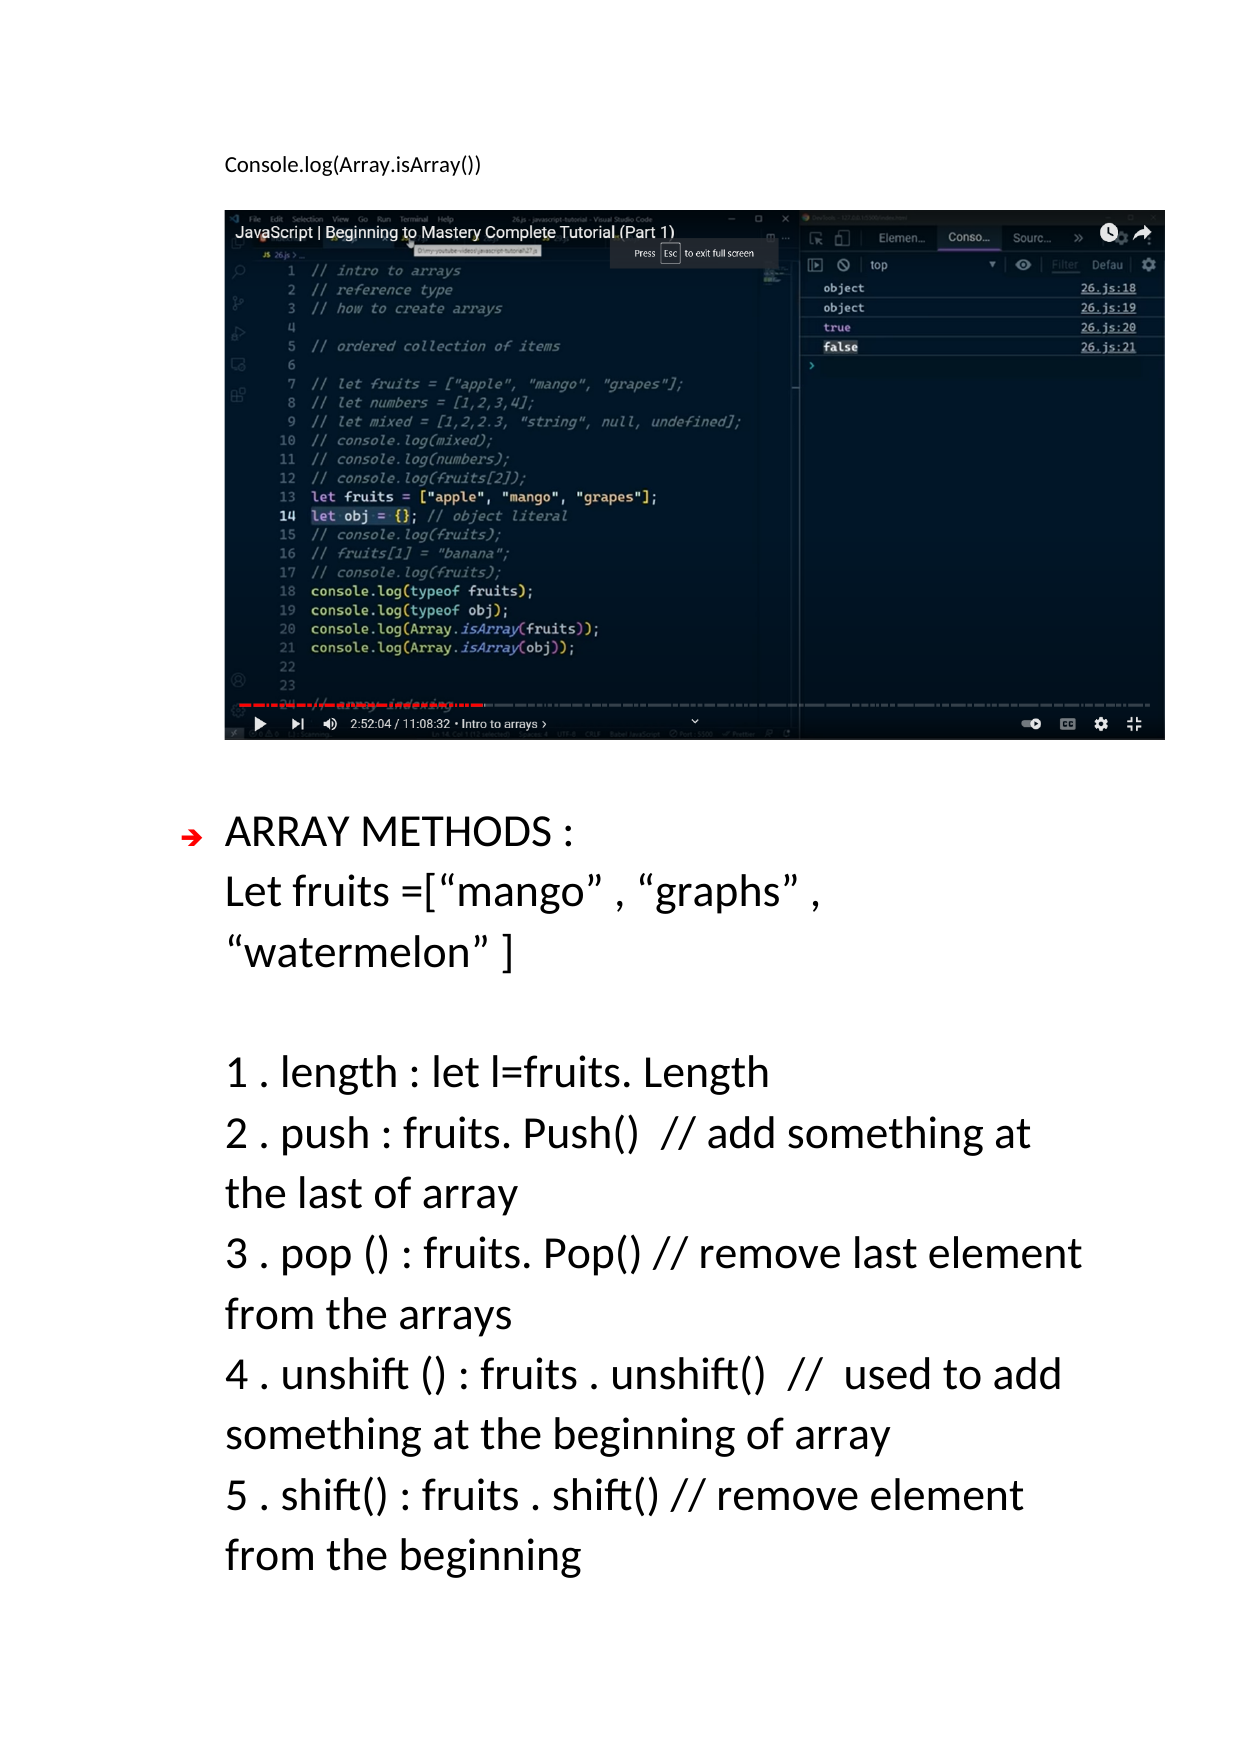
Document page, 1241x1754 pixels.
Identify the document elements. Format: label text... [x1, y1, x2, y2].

list 4 . unshift () : fruits . unshift() // used to add something at the beginning of array [225, 1345, 1090, 1461]
list 1 . length : let l=fruits. Length [224, 1043, 1090, 1099]
list 5 . shift() : fruits . shift() // remove element from the beginning [225, 1466, 1090, 1582]
list Console.log(Array.isArray()) [224, 150, 1090, 178]
list 3 . pop () : fruits. Pop() // remove last element from the arrays [224, 1224, 1090, 1341]
list 2 . push : fruits. Push() // add something at the last of array [224, 1104, 1090, 1220]
list ARRAY METHODS : [179, 802, 1090, 858]
picture [224, 210, 1165, 740]
list Let fruits =[“mango” , “graphs” , “watermelon” ] [224, 862, 1090, 979]
